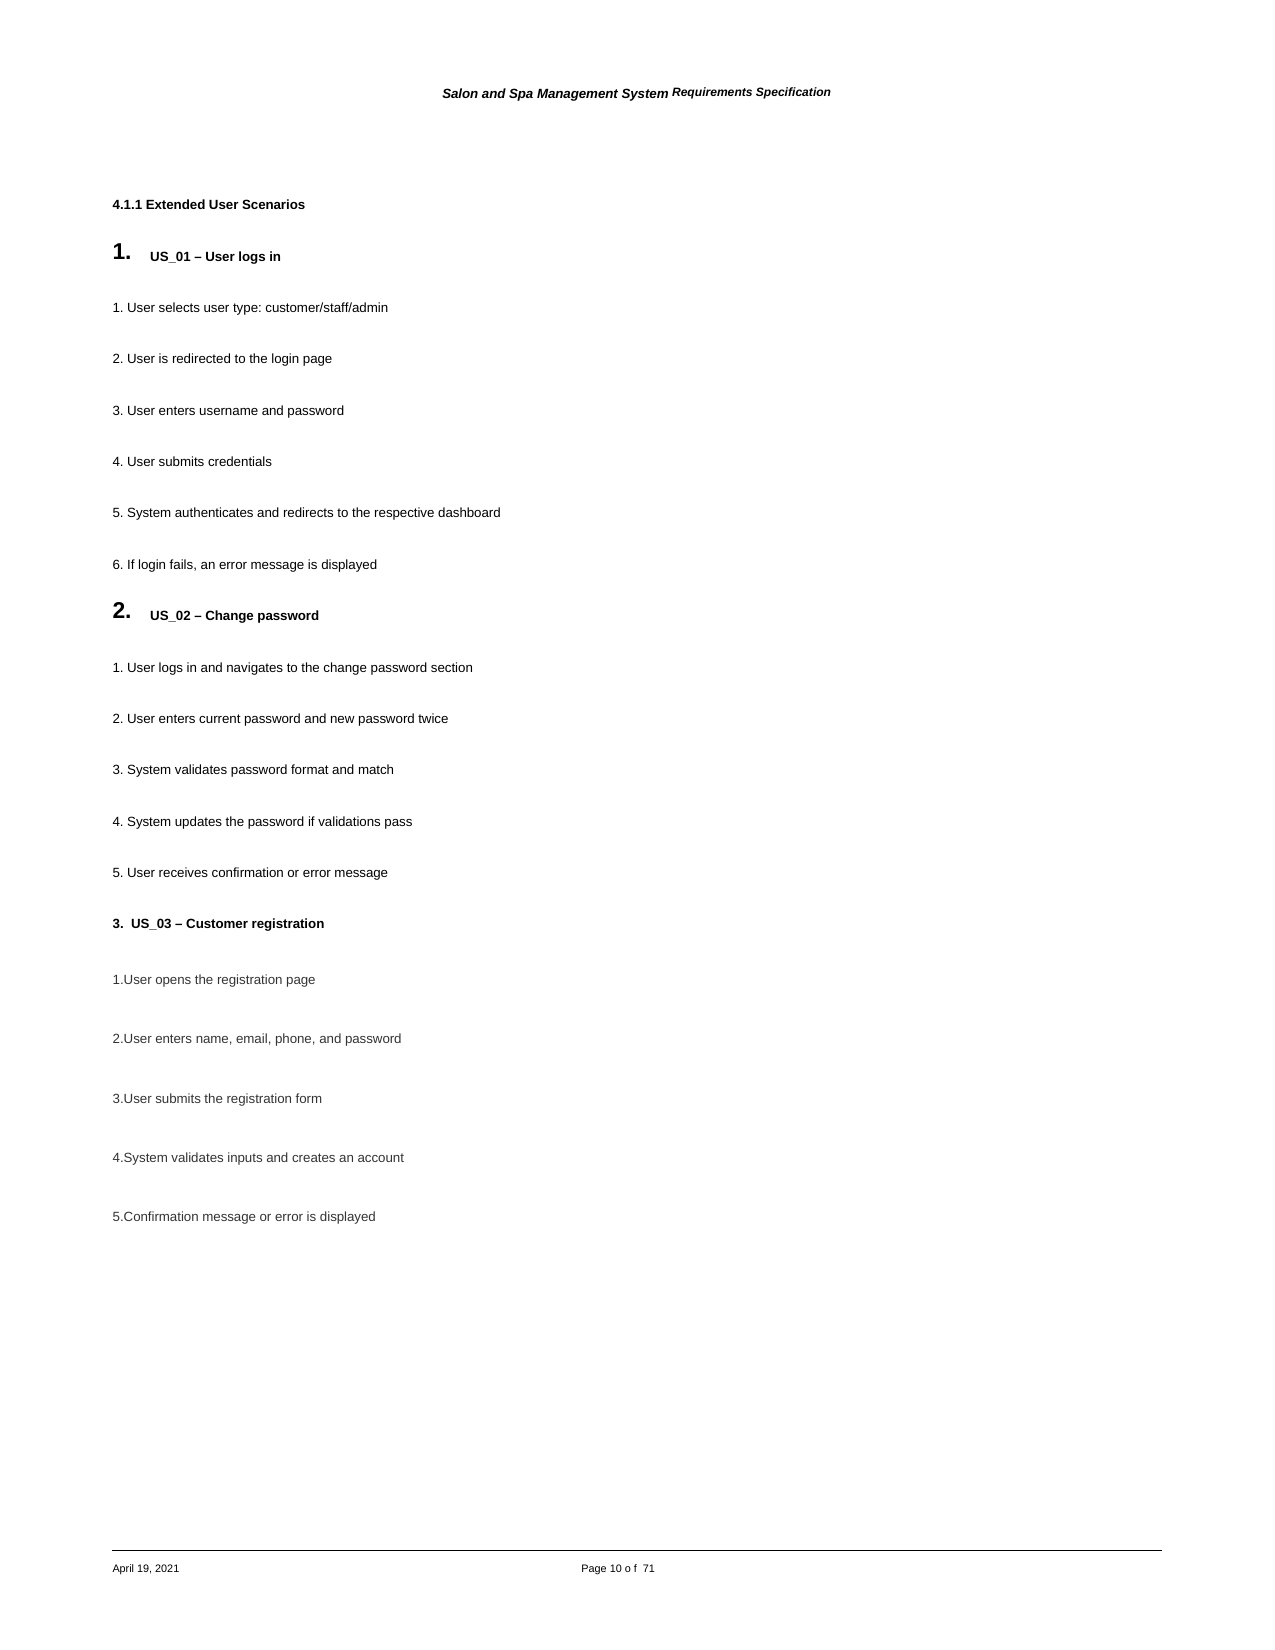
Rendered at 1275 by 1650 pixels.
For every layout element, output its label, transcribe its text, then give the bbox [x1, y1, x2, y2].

text 6. If login fails, an error message is displayed [112, 546, 1162, 572]
text 2.User enters name, email, phone, and password [112, 1020, 1162, 1047]
text 4. User submits credentials [112, 443, 1162, 469]
text 4.1.1 Extended User Scenarios [112, 186, 1162, 213]
text 5.Confirmation message or error is displayed [112, 1198, 1162, 1225]
text 4. System updates the password if validations pass [112, 803, 1162, 829]
text 1.User opens the registration page [112, 961, 1162, 987]
subtitle 3. US_03 – Customer registration [112, 905, 1162, 932]
text 5. User receives confirmation or error message [112, 854, 1162, 880]
text 3. System validates password format and match [112, 751, 1162, 778]
list US_02 – Change password [112, 597, 1162, 624]
text 3.User submits the registration form [112, 1080, 1162, 1106]
text 2. User enters current password and new password twice [112, 700, 1162, 726]
list US_01 – User logs in [112, 238, 1162, 264]
text 5. System authenticates and redirects to the respective dashboard [112, 494, 1162, 521]
text 4.System validates inputs and creates an account [112, 1139, 1162, 1165]
text 1. User selects user type: customer/staff/admin [112, 289, 1162, 316]
text 2. User is redirected to the login page [112, 341, 1162, 367]
text 1. User logs in and navigates to the change password section [112, 649, 1162, 675]
text 3. User enters username and password [112, 392, 1162, 418]
